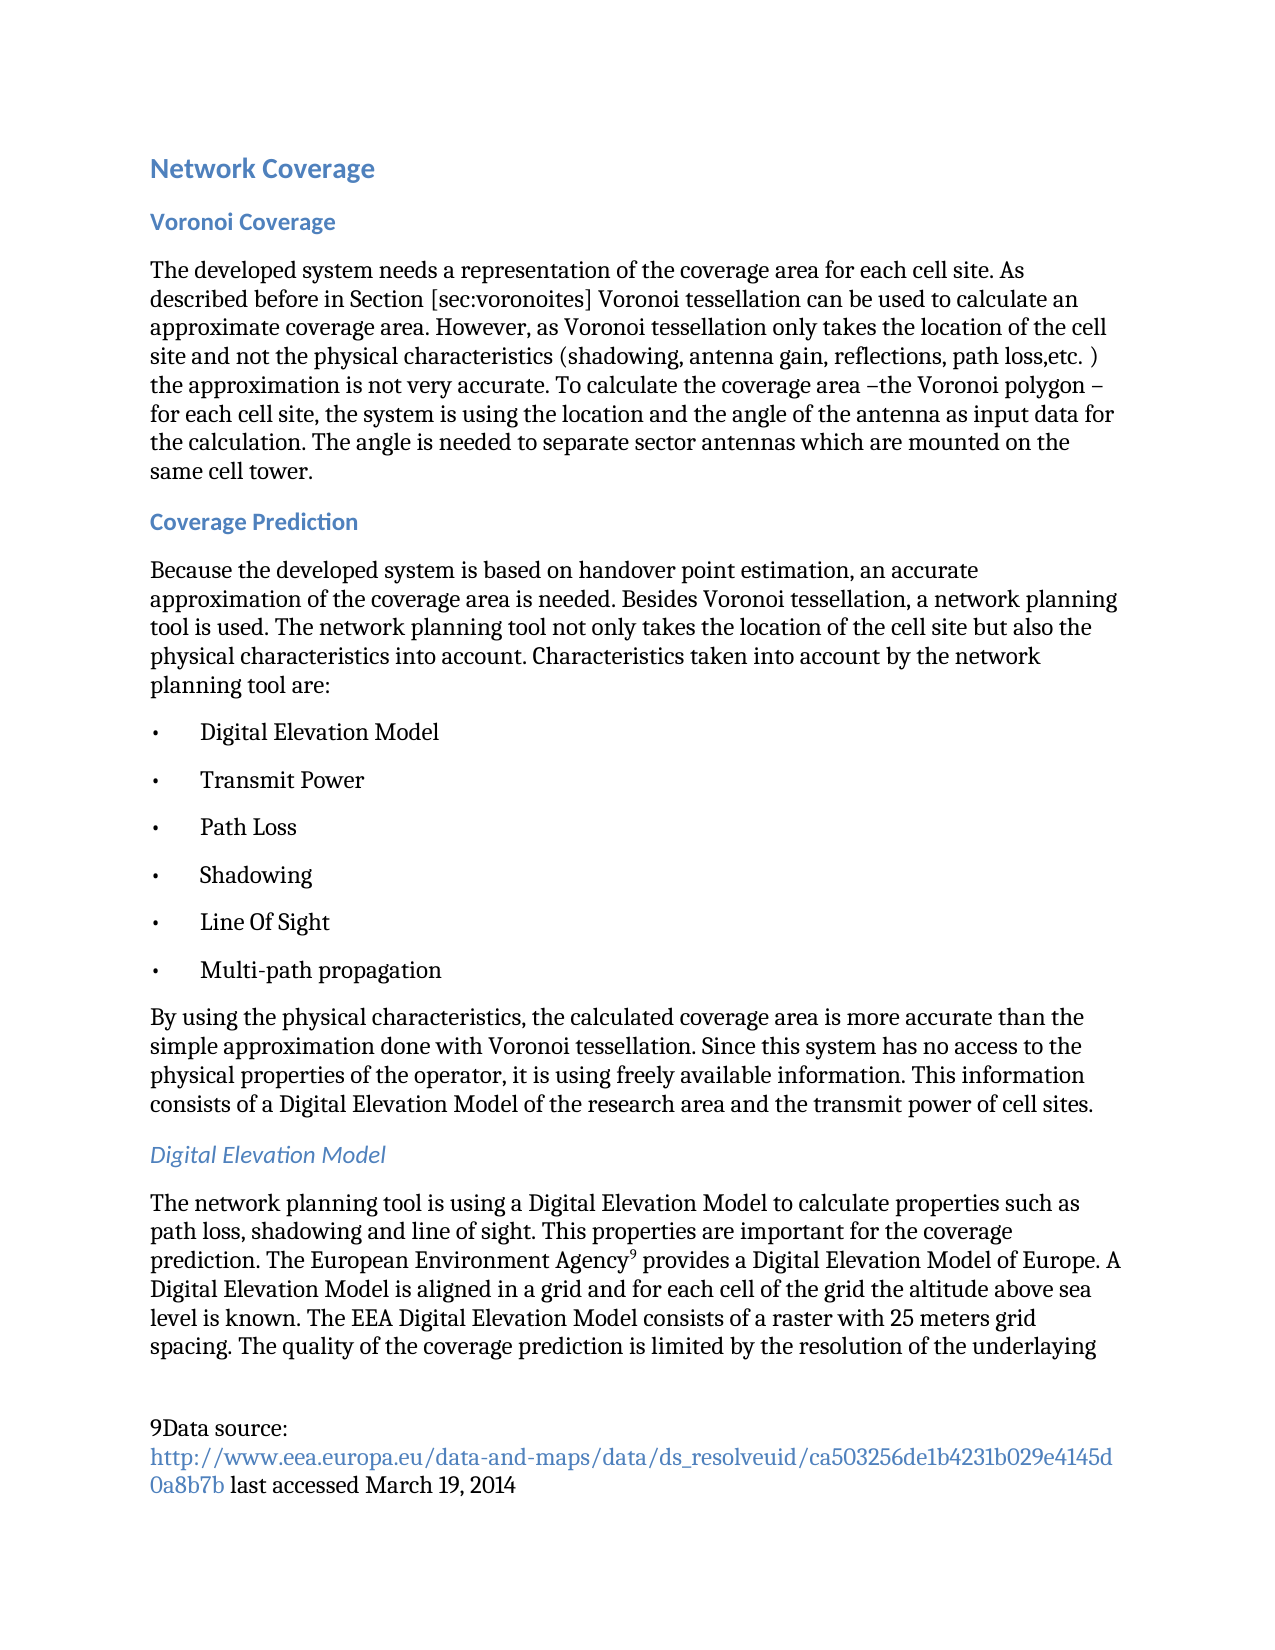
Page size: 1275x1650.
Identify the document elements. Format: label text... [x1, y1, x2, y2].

list Digital Elevation Model [150, 718, 1125, 747]
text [150, 1188, 1125, 1361]
list Transmit Power [150, 766, 1125, 794]
text By using the physical characteristics, the calculated coverage area is more accurate than the simple approximation done with Voronoi tessellation. Since this system has no access to the physical properties of the operator, it is using freely available information. This information consists of a Digital Elevation Model of the research area and the transmit power of cell sites. [150, 1003, 1125, 1118]
text The developed system needs a representation of the coverage area for each cell site. As described before in Section [sec:voronoites] Voronoi tessellation can be used to calculate an approximate coverage area. However, as Voronoi tessellation only takes the location of the cell site and not the physical characteristics (shadowing, antenna gain, reflections, path loss,etc. ) the approximation is not very accurate. To calculate the coverage area –the Voronoi polygon – for each cell site, the system is using the location and the angle of the antenna as input data for the calculation. The angle is needed to separate sector antennas which are mounted on the same cell tower. [150, 256, 1125, 486]
list Line Of Sight [150, 908, 1125, 937]
subtitle Digital Elevation Model [150, 1139, 1125, 1170]
text Because the developed system is based on handover point estimation, an accurate approximation of the coverage area is needed. Besides Voronoi tessellation, a network planning tool is used. The network planning tool not only takes the location of the cell site but also the physical characteristics into account. Characteristics taken into account by the network planning tool are: [150, 556, 1125, 699]
subtitle Network Coverage [150, 150, 1125, 186]
list Multi-path propagation [150, 956, 1125, 984]
subtitle Voronoi Coverage [150, 206, 1125, 237]
list Shadowing [150, 861, 1125, 889]
subtitle Coverage Prediction [150, 507, 1125, 537]
list Path Loss [150, 813, 1125, 842]
